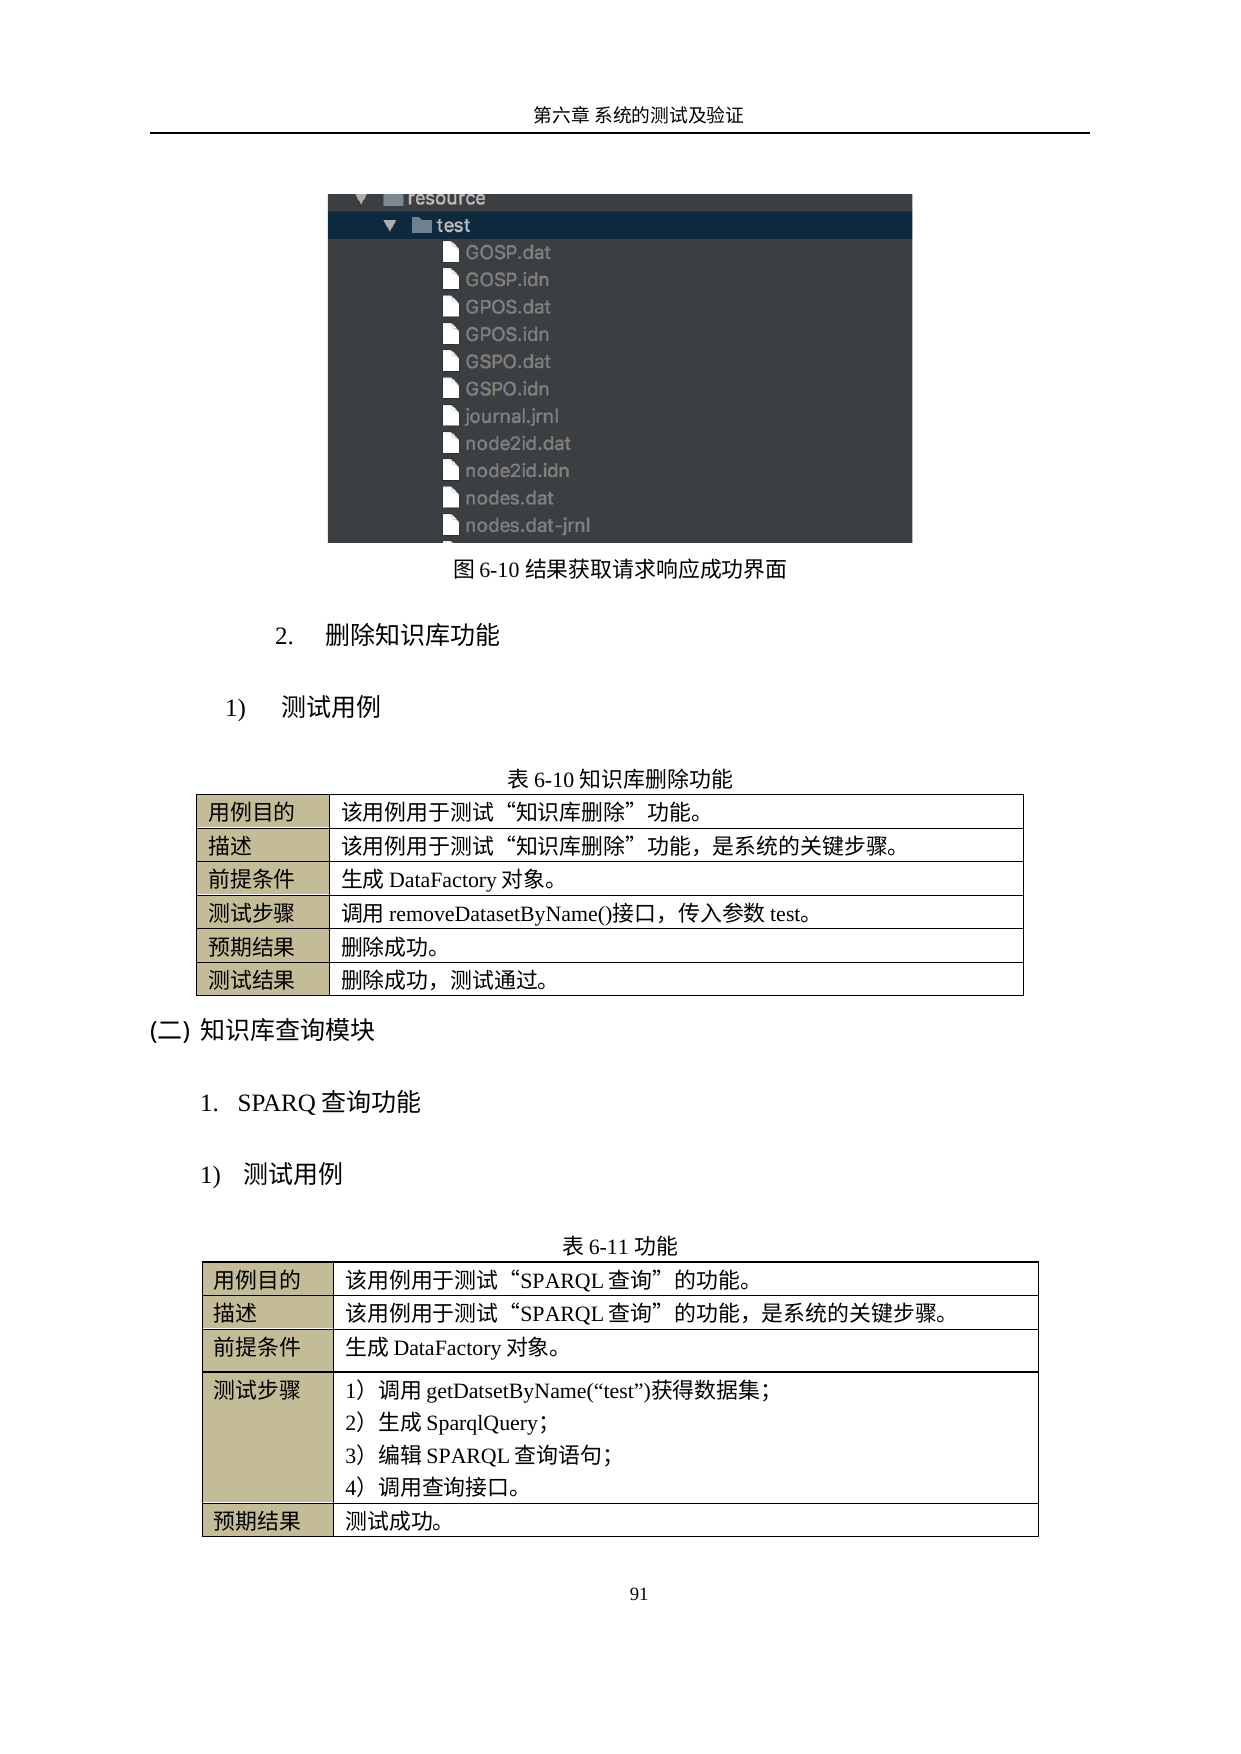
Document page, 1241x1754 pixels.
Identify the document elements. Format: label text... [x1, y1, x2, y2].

table_cell 调用removeDatasetByName()接口，传入参数test。 [330, 896, 1023, 928]
list SPARQ查询功能 [200, 1068, 1090, 1133]
table_header 用例目的 [203, 1263, 333, 1295]
table_cell 删除成功。 [330, 929, 1023, 962]
table_cell 该用例用于测试“知识库删除”功能，是系统的关键步骤。 [330, 829, 1023, 861]
table_cell 1）调用getDatsetByName(“test”)获得数据集； 2）生成SparqlQuery； 3）编辑SPARQL查询语句； 4）调用查询接口。 [334, 1373, 1038, 1502]
table_header 用例目的 [197, 795, 329, 827]
table_cell 测试步骤 [203, 1373, 333, 1502]
picture [327, 194, 913, 543]
table_header 该用例用于测试“SPARQL查询”的功能。 [334, 1263, 1038, 1295]
list 测试用例 [200, 1141, 1090, 1206]
table_cell 生成DataFactory对象。 [334, 1330, 1038, 1371]
table_cell 删除成功，测试通过。 [330, 963, 1023, 995]
table_cell 前提条件 [197, 862, 329, 894]
text 表6-11 功能 [150, 1229, 1090, 1261]
table_cell 该用例用于测试“SPARQL查询”的功能，是系统的关键步骤。 [334, 1296, 1038, 1328]
text 图6-10 结果获取请求响应成功界面 [150, 552, 1090, 584]
table_header 该用例用于测试“知识库删除”功能。 [330, 795, 1023, 827]
list 删除知识库功能 [225, 601, 1090, 666]
list 测试用例 [225, 673, 1090, 738]
table_cell 描述 [203, 1296, 333, 1328]
table_cell 测试成功。 [334, 1504, 1038, 1536]
list 知识库查询模块 [150, 996, 1090, 1061]
text 表6-10 知识库删除功能 [150, 761, 1090, 794]
table_cell 描述 [197, 829, 329, 861]
table_cell 预期结果 [197, 929, 329, 962]
table_cell 预期结果 [203, 1504, 333, 1536]
table_cell 前提条件 [203, 1330, 333, 1371]
table_cell 测试步骤 [197, 896, 329, 928]
table_cell 测试结果 [197, 963, 329, 995]
table_cell 生成DataFactory对象。 [330, 862, 1023, 894]
